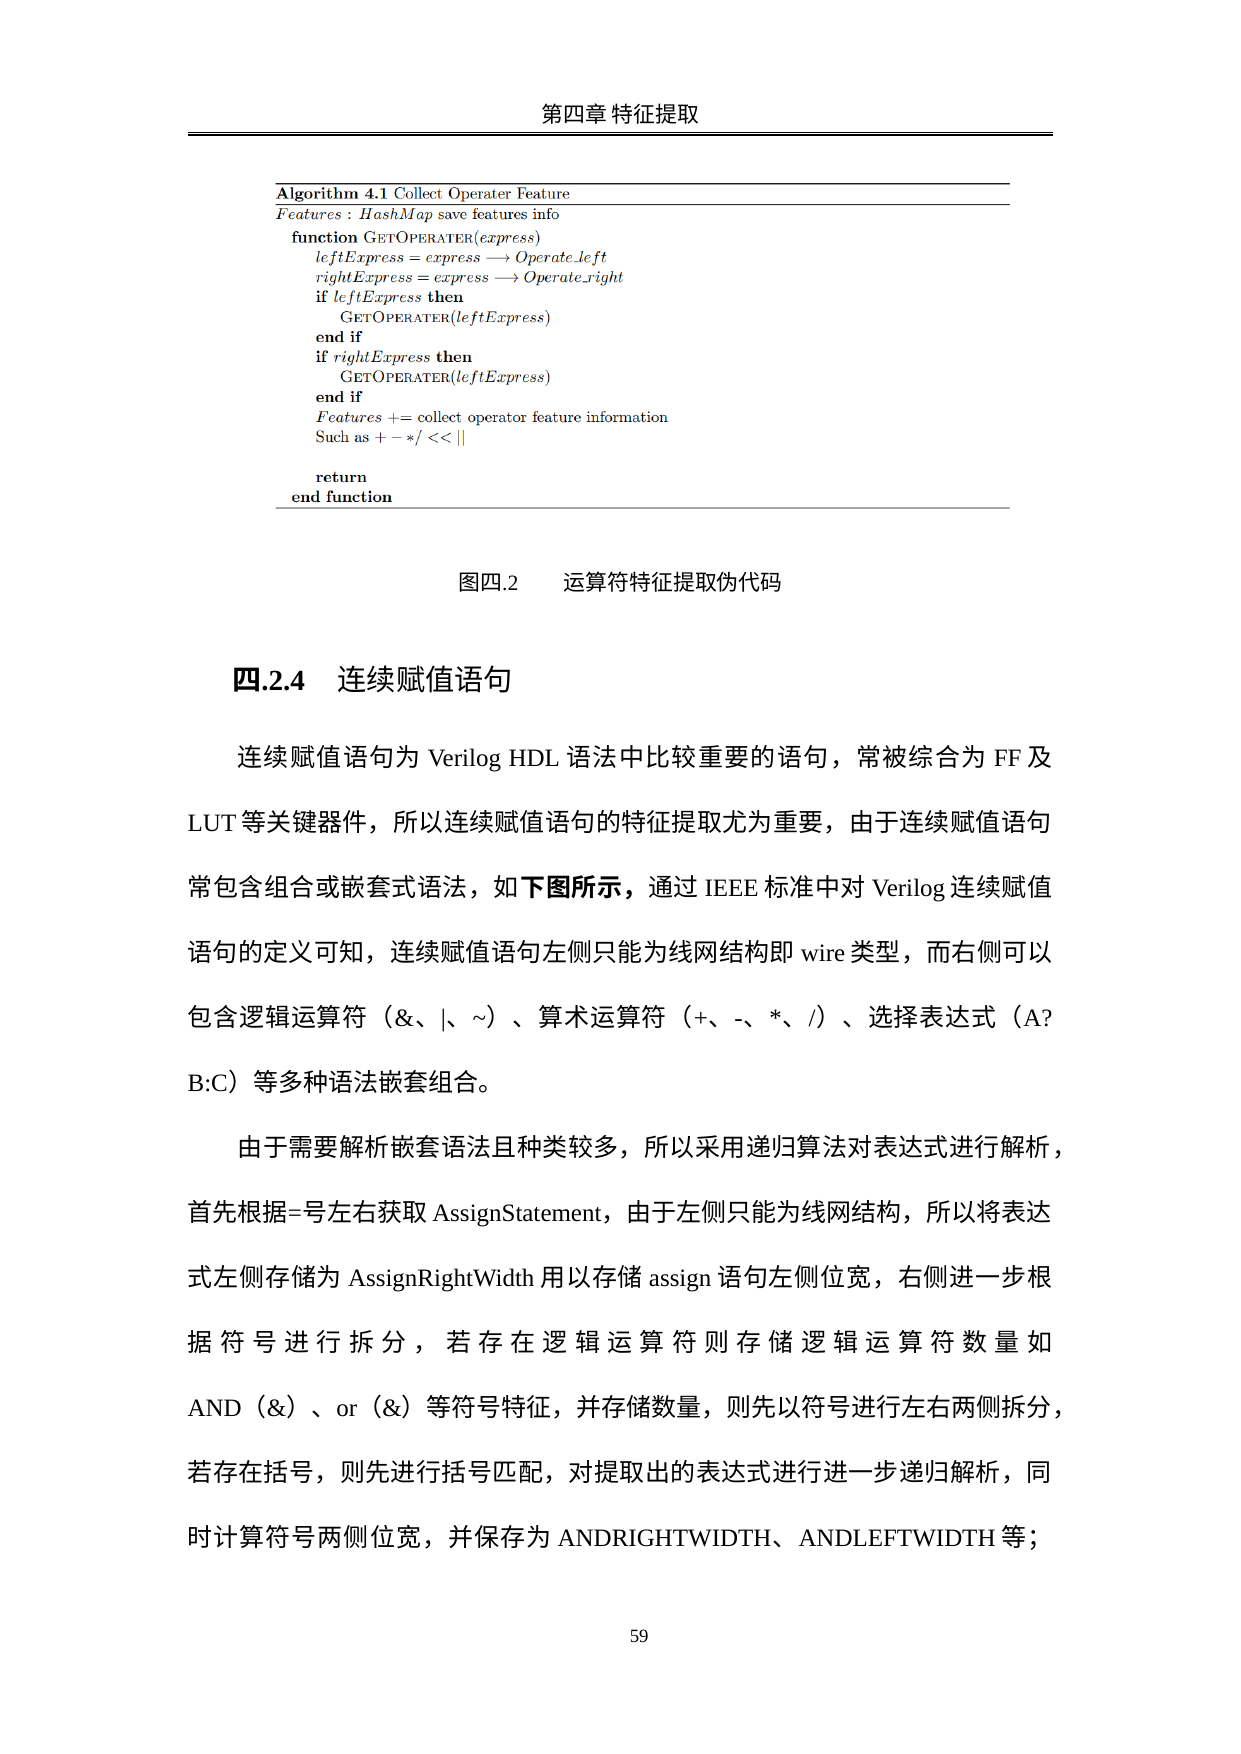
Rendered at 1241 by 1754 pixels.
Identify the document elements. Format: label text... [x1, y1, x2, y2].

picture [237, 162, 1055, 532]
subtitle 连续赋值语句 [232, 645, 1053, 710]
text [187, 1113, 1053, 1568]
text 运算符特征提取伪代码 [187, 564, 1053, 597]
text 连续赋值语句为Verilog HDL语法中比较重要的语句，常被综合为FF及LUT等关键器件，所以连续赋值语句的特征提取尤为重要，由于连续赋值语句常包含组合或嵌套式语法，如下图所示，通过IEEE标准中对Verilog连续赋值语句的定义可知，连续赋值语句左侧只能为线网结构即wire类型，而右侧可以包含逻辑运算符（&、|、~）、算术运算符（+、-、*、/）、选择表达式（A?B:C）等多种语法嵌套组合。 [187, 723, 1053, 1113]
